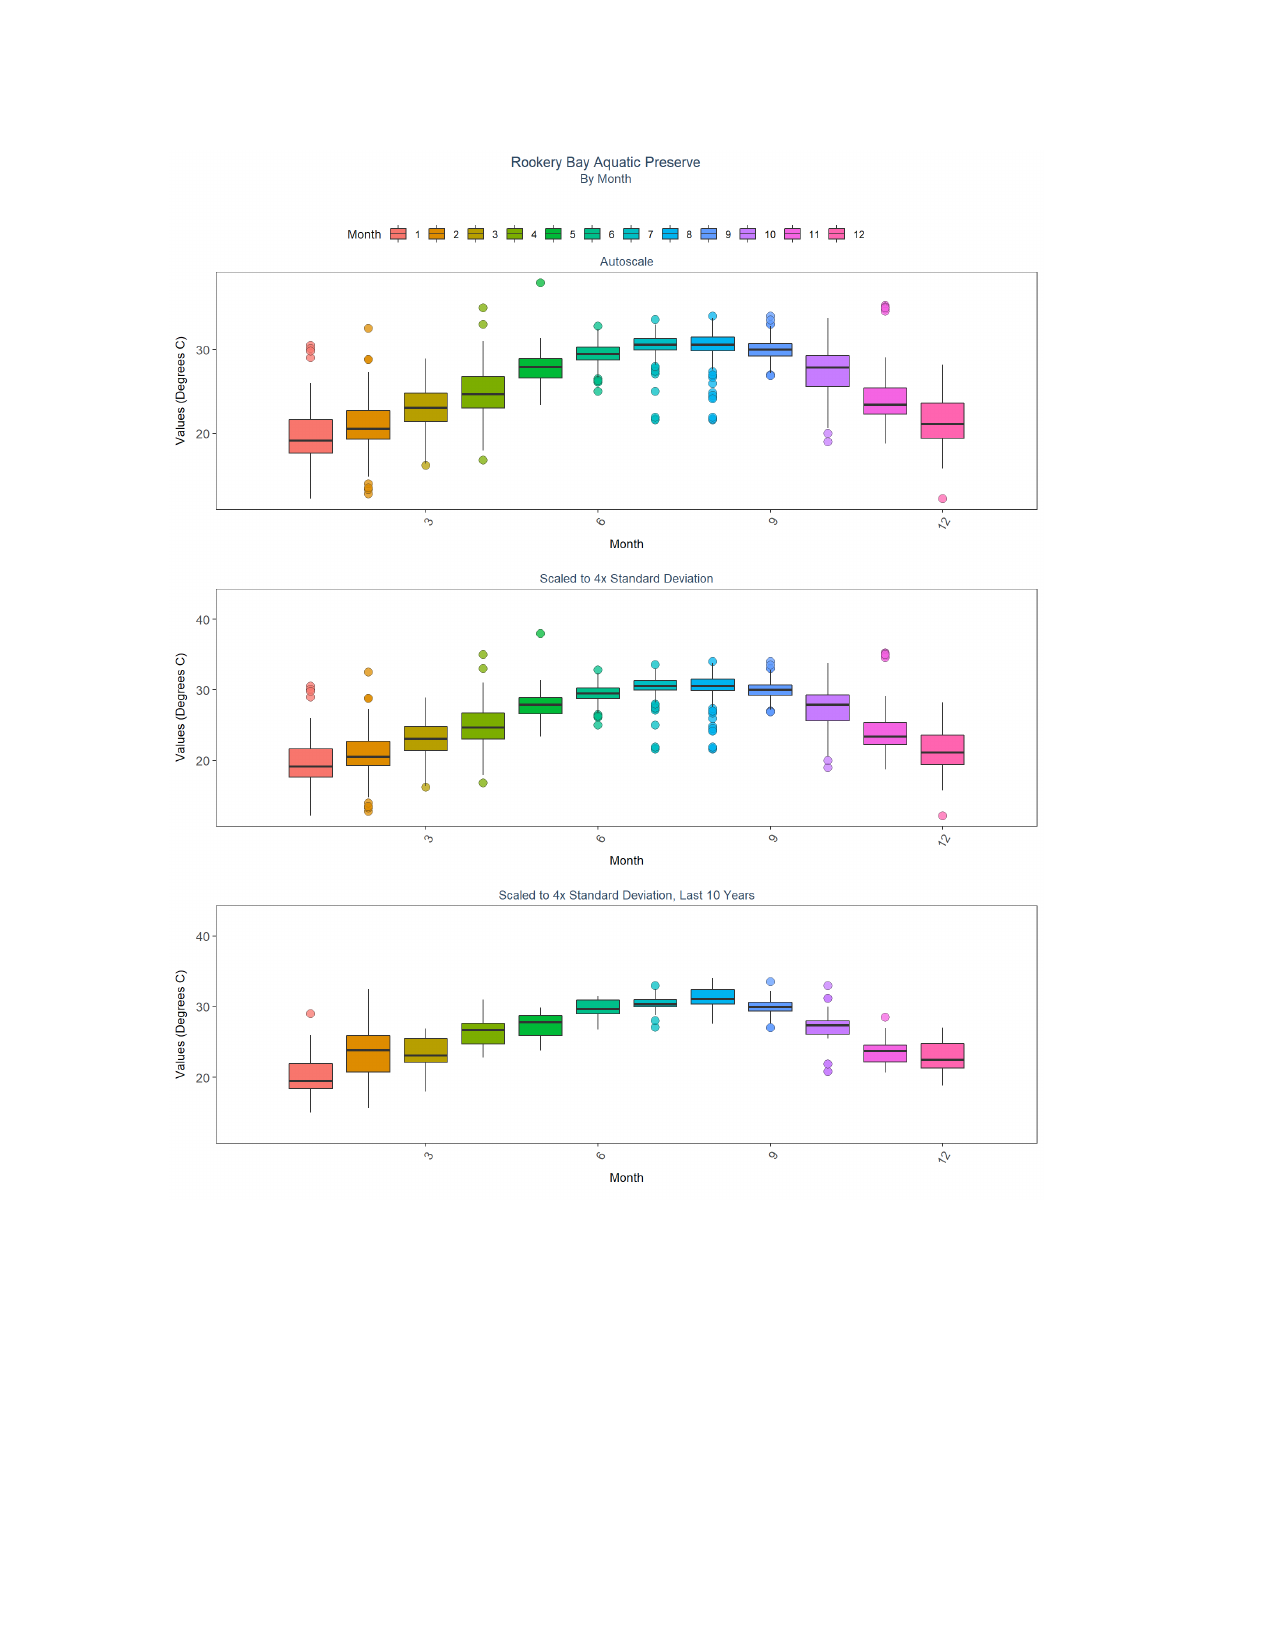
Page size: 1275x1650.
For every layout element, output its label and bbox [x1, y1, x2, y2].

picture [168, 150, 1044, 1200]
